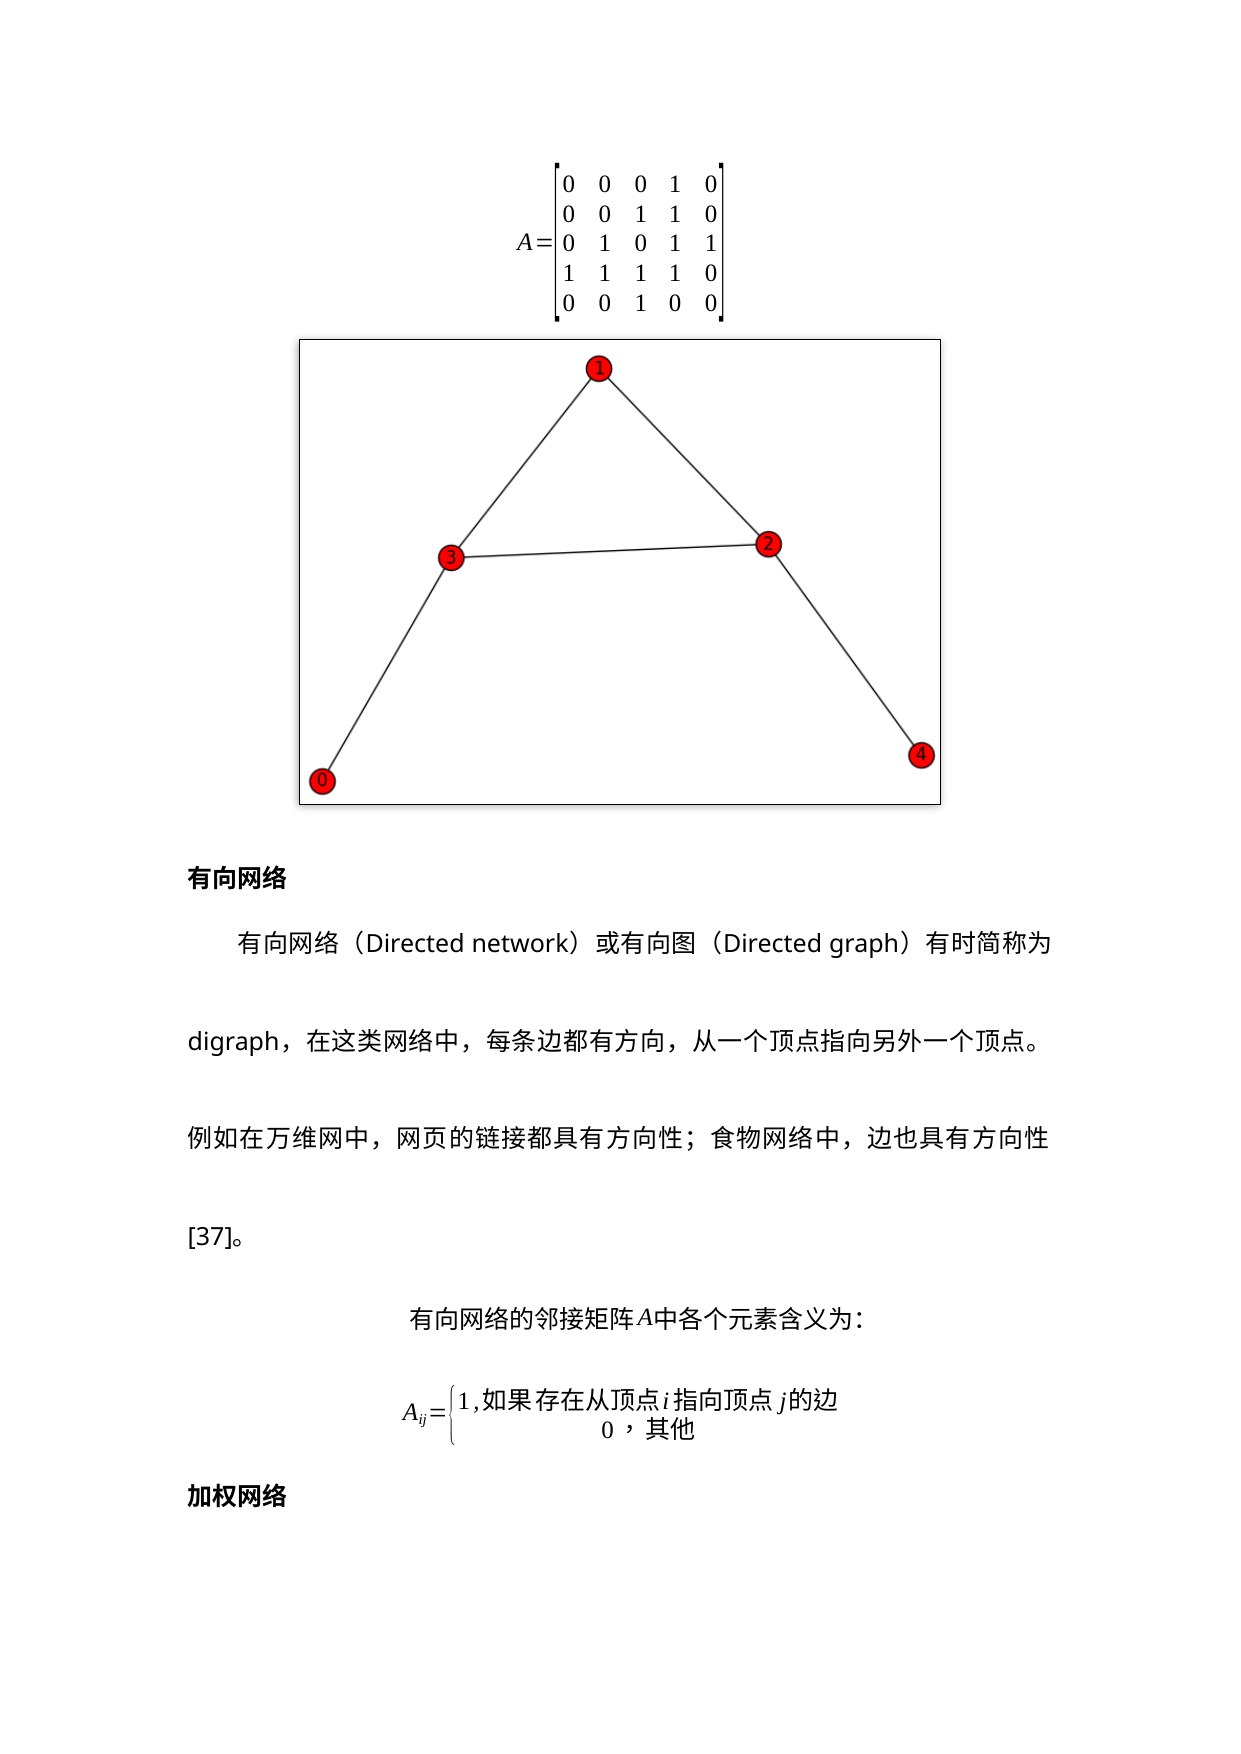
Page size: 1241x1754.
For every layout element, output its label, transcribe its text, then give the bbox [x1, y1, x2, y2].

text 有向网络 [187, 844, 1053, 909]
picture [300, 340, 940, 804]
text 有向网络的邻接矩阵中各个元素含义为： [187, 1285, 1053, 1448]
text 加权网络 [187, 1462, 1053, 1527]
text 有向网络（Directed network）或有向图（Directed graph）有时简称为digraph，在这类网络中，每条边都有方向，从一个顶点指向另外一个顶点。例如在万维网中，网页的链接都具有方向性；食物网络中，边也具有方向性[37]。 [187, 909, 1053, 1267]
